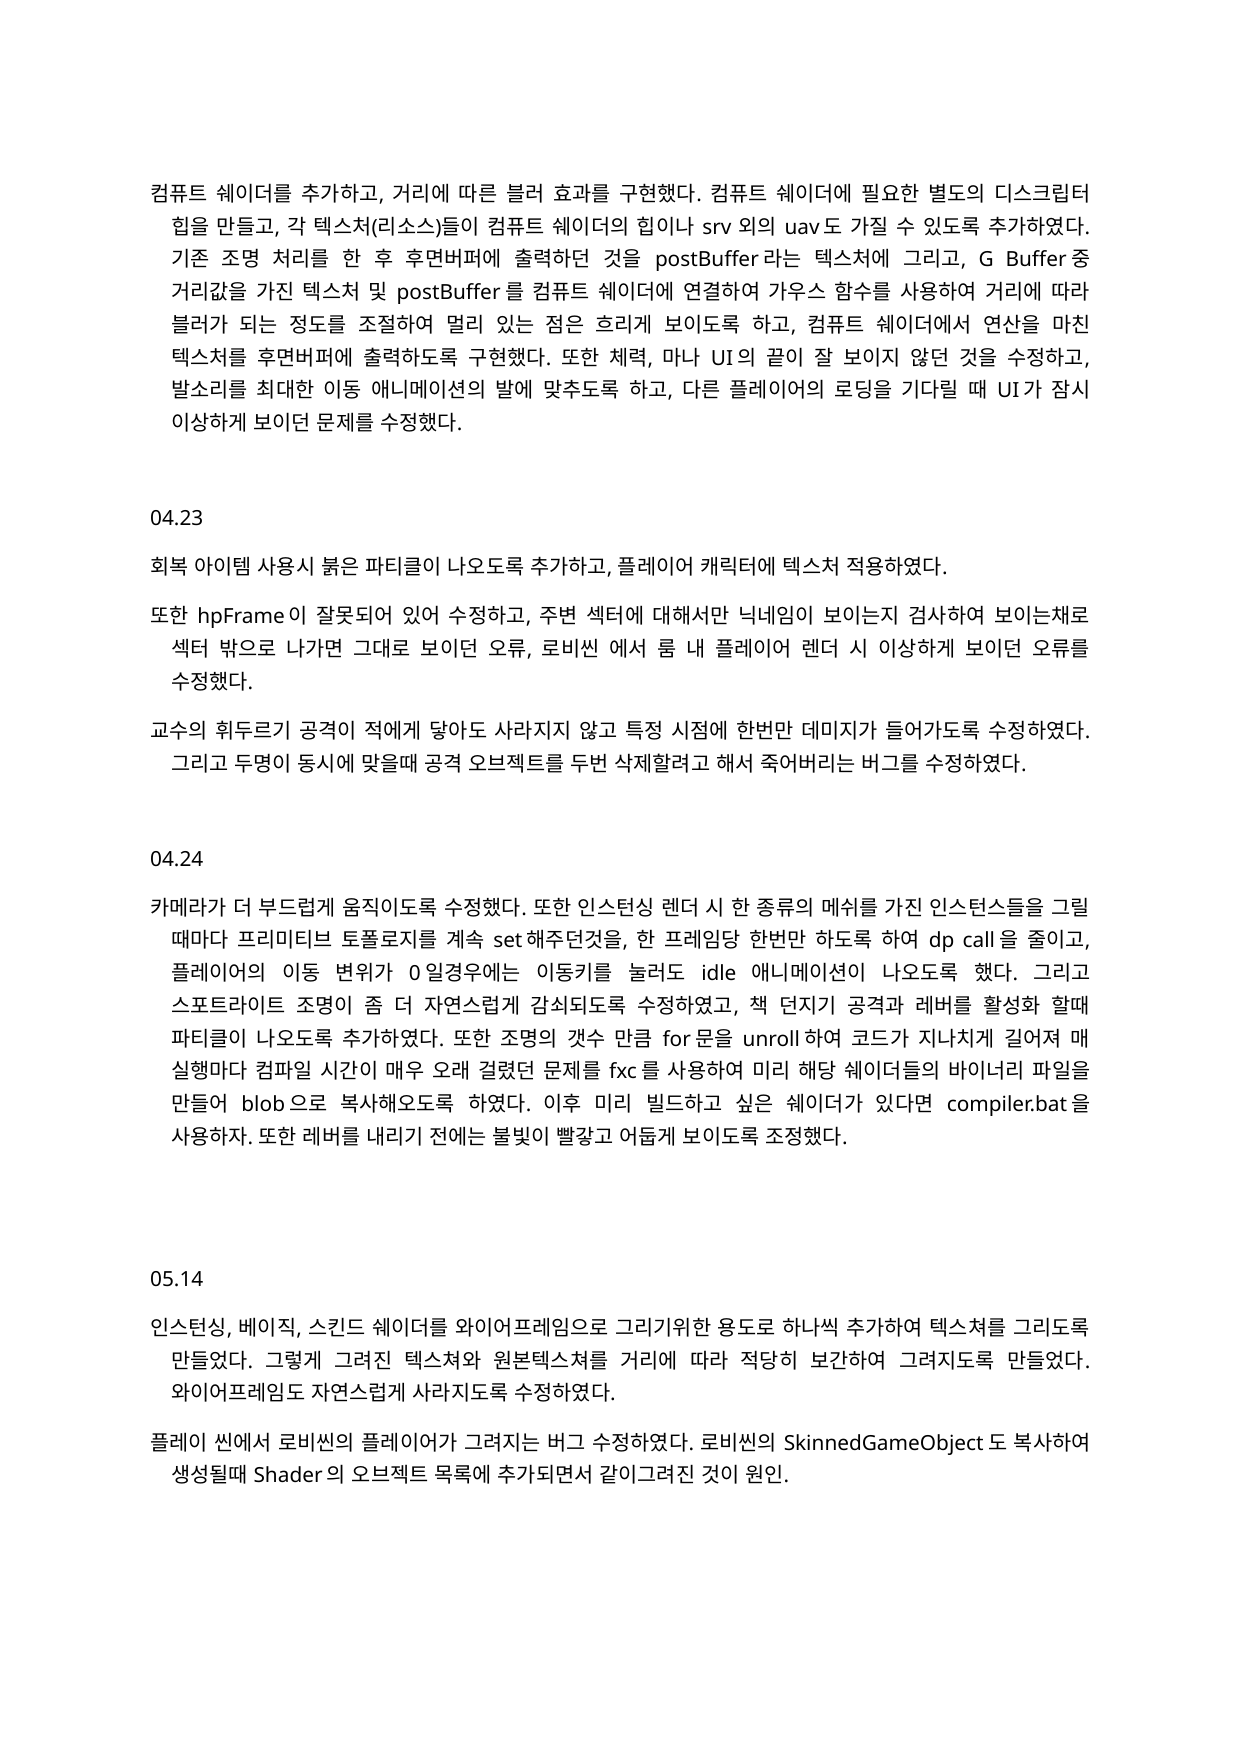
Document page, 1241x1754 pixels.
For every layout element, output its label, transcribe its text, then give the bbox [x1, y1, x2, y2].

text 또한 hpFrame이 잘못되어 있어 수정하고, 주변 섹터에 대해서만 닉네임이 보이는지 검사하여 보이는채로 섹터 밖으로 나가면 그대로 보이던 오류, 로비씬 에서 룸 내 플레이어 렌더 시 이상하게 보이던 오류를 수정했다. [150, 599, 1090, 695]
text 카메라가 더 부드럽게 움직이도록 수정했다. 또한 인스턴싱 렌더 시 한 종류의 메쉬를 가진 인스턴스들을 그릴 때마다 프리미티브 토폴로지를 계속 set해주던것을, 한 프레임당 한번만 하도록 하여 dp call을 줄이고, 플레이어의 이동 변위가 0일경우에는 이동키를 눌러도 idle 애니메이션이 나오도록 했다. 그리고 스포트라이트 조명이 좀 더 자연스럽게 감쇠되도록 수정하였고, 책 던지기 공격과 레버를 활성화 할때 파티클이 나오도록 추가하였다. 또한 조명의 갯수 만큼 for문을 unroll하여 코드가 지나치게 길어져 매 실행마다 컴파일 시간이 매우 오래 걸렸던 문제를 fxc를 사용하여 미리 해당 쉐이더들의 바이너리 파일을 만들어 blob으로 복사해오도록 하였다. 이후 미리 빌드하고 싶은 쉐이더가 있다면 compiler.bat을 사용하자. 또한 레버를 내리기 전에는 불빛이 빨갛고 어둡게 보이도록 조정했다. [150, 891, 1090, 1150]
text 05.14 [150, 1264, 1090, 1292]
text 플레이 씬에서 로비씬의 플레이어가 그려지는 버그 수정하였다. 로비씬의 SkinnedGameObject도 복사하여 생성될때 Shader의 오브젝트 목록에 추가되면서 같이그려진 것이 원인. [150, 1426, 1090, 1489]
text 교수의 휘두르기 공격이 적에게 닿아도 사라지지 않고 특정 시점에 한번만 데미지가 들어가도록 수정하였다. 그리고 두명이 동시에 맞을때 공격 오브젝트를 두번 삭제할려고 해서 죽어버리는 버그를 수정하였다. [150, 714, 1090, 777]
text 컴퓨트 쉐이더를 추가하고, 거리에 따른 블러 효과를 구현했다. 컴퓨트 쉐이더에 필요한 별도의 디스크립터 힙을 만들고, 각 텍스처(리소스)들이 컴퓨트 쉐이더의 힙이나 srv 외의 uav도 가질 수 있도록 추가하였다. 기존 조명 처리를 한 후 후면버퍼에 출력하던 것을 postBuffer라는 텍스처에 그리고, G Buffer중 거리값을 가진 텍스처 및 postBuffer를 컴퓨트 쉐이더에 연결하여 가우스 함수를 사용하여 거리에 따라 블러가 되는 정도를 조절하여 멀리 있는 점은 흐리게 보이도록 하고, 컴퓨트 쉐이더에서 연산을 마친 텍스처를 후면버퍼에 출력하도록 구현했다. 또한 체력, 마나 UI의 끝이 잘 보이지 않던 것을 수정하고, 발소리를 최대한 이동 애니메이션의 발에 맞추도록 하고, 다른 플레이어의 로딩을 기다릴 때 UI가 잠시 이상하게 보이던 문제를 수정했다. [150, 177, 1090, 436]
text 회복 아이템 사용시 붉은 파티클이 나오도록 추가하고, 플레이어 캐릭터에 텍스처 적용하였다. [150, 550, 1090, 580]
text 인스턴싱, 베이직, 스킨드 쉐이더를 와이어프레임으로 그리기위한 용도로 하나씩 추가하여 텍스쳐를 그리도록 만들었다. 그렇게 그려진 텍스쳐와 원본텍스쳐를 거리에 따라 적당히 보간하여 그려지도록 만들었다. 와이어프레임도 자연스럽게 사라지도록 수정하였다. [150, 1311, 1090, 1407]
text 04.24 [150, 844, 1090, 872]
text 04.23 [150, 503, 1090, 531]
